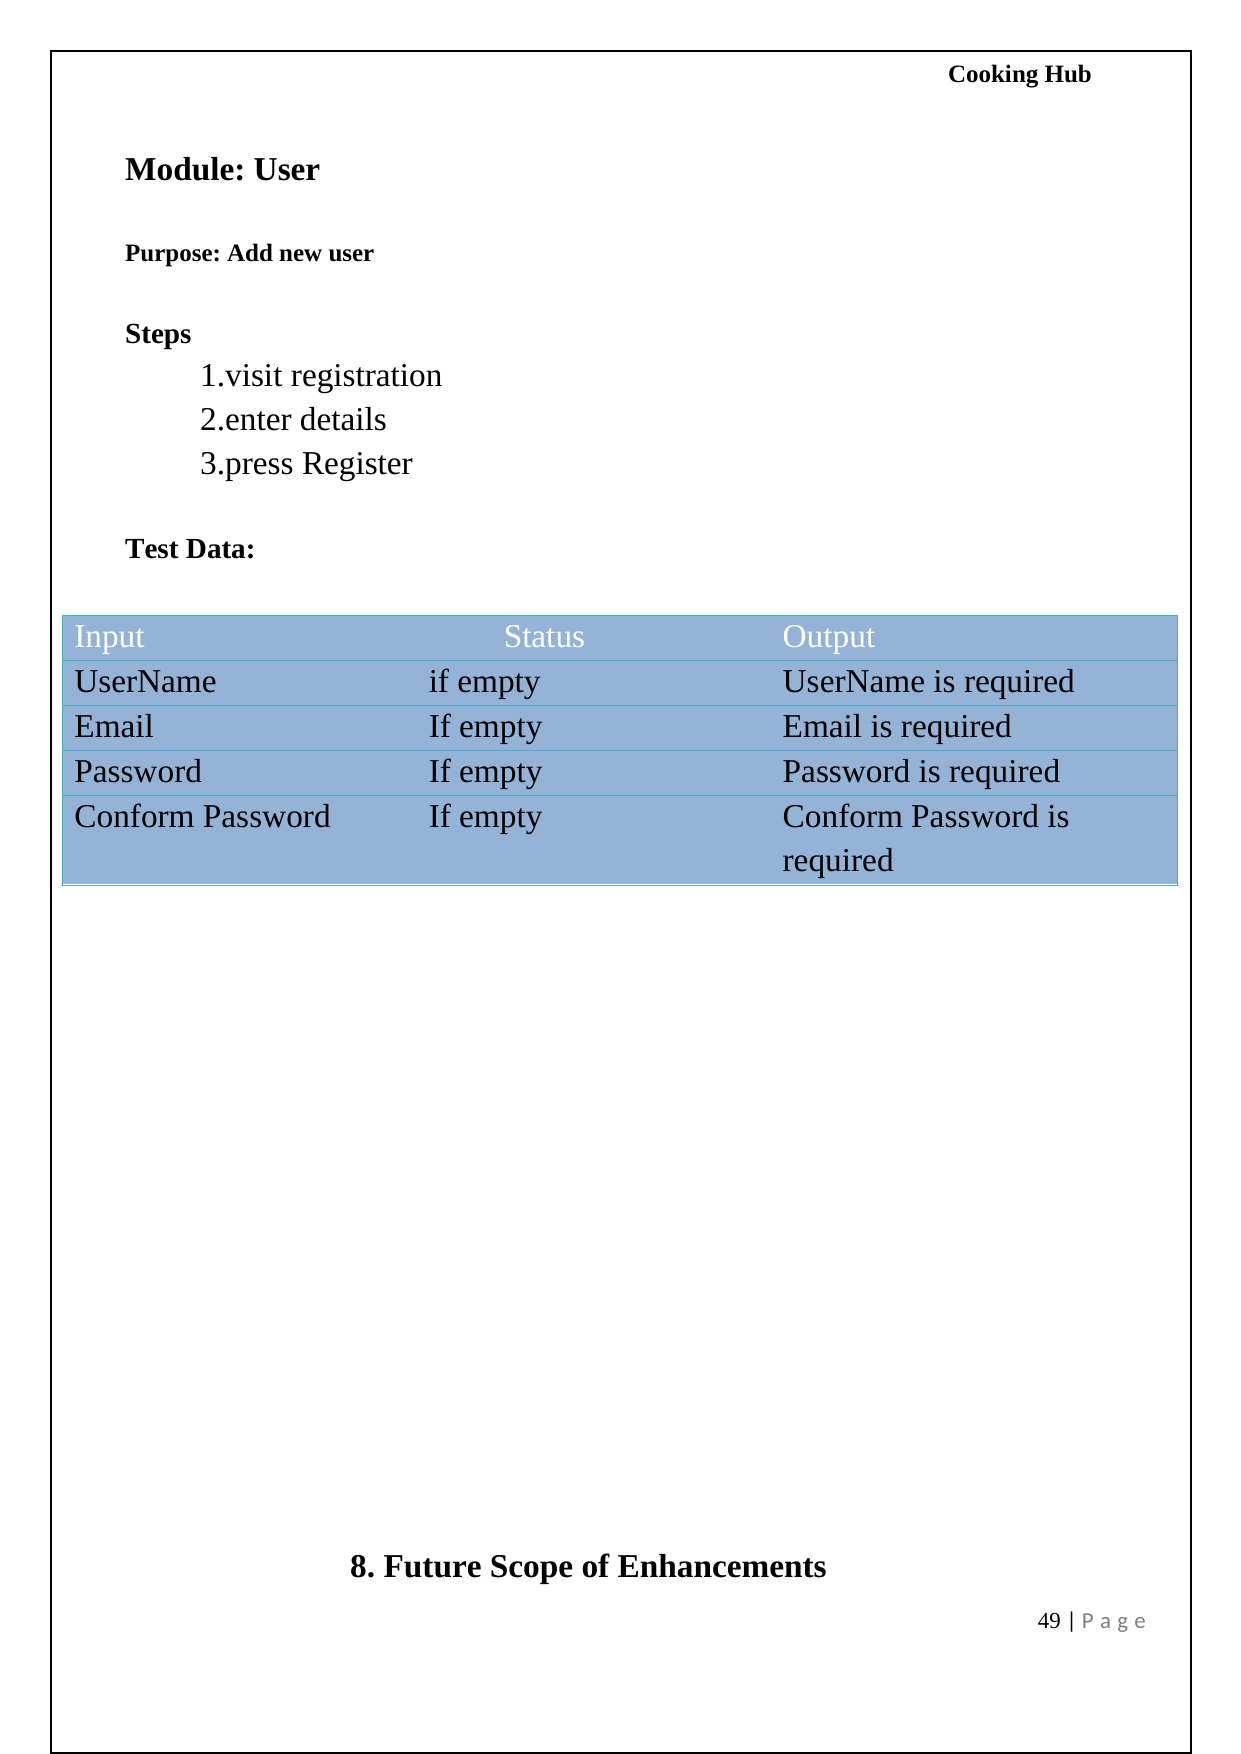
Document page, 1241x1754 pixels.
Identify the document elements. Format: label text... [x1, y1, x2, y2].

text Purpose: Add new user [52, 238, 1190, 266]
text Test Data: [52, 532, 1190, 565]
table_header Output [771, 616, 1177, 660]
table_header Input [63, 616, 417, 660]
table_cell UserName [63, 661, 417, 705]
table_cell Password is required [771, 751, 1177, 795]
table_header Status [417, 616, 771, 660]
text 8. Future Scope of Enhancements [350, 1502, 1190, 1585]
text Module: User [52, 149, 1190, 188]
table_cell Email is required [771, 706, 1177, 750]
table_cell If empty [417, 706, 771, 750]
table_cell If empty [417, 751, 771, 795]
table_cell Conform Password is required [771, 796, 1177, 884]
table_cell Password [63, 751, 417, 795]
text 2.enter details [52, 399, 1190, 438]
text 1.visit registration [52, 355, 1190, 394]
table_cell Email [63, 706, 417, 750]
table_cell If empty [417, 796, 771, 884]
text Steps [52, 316, 1190, 350]
text 3.press Register [52, 443, 1190, 482]
table_cell if empty [417, 661, 771, 705]
table_cell Conform Password [63, 796, 417, 884]
table_cell UserName is required [771, 661, 1177, 705]
